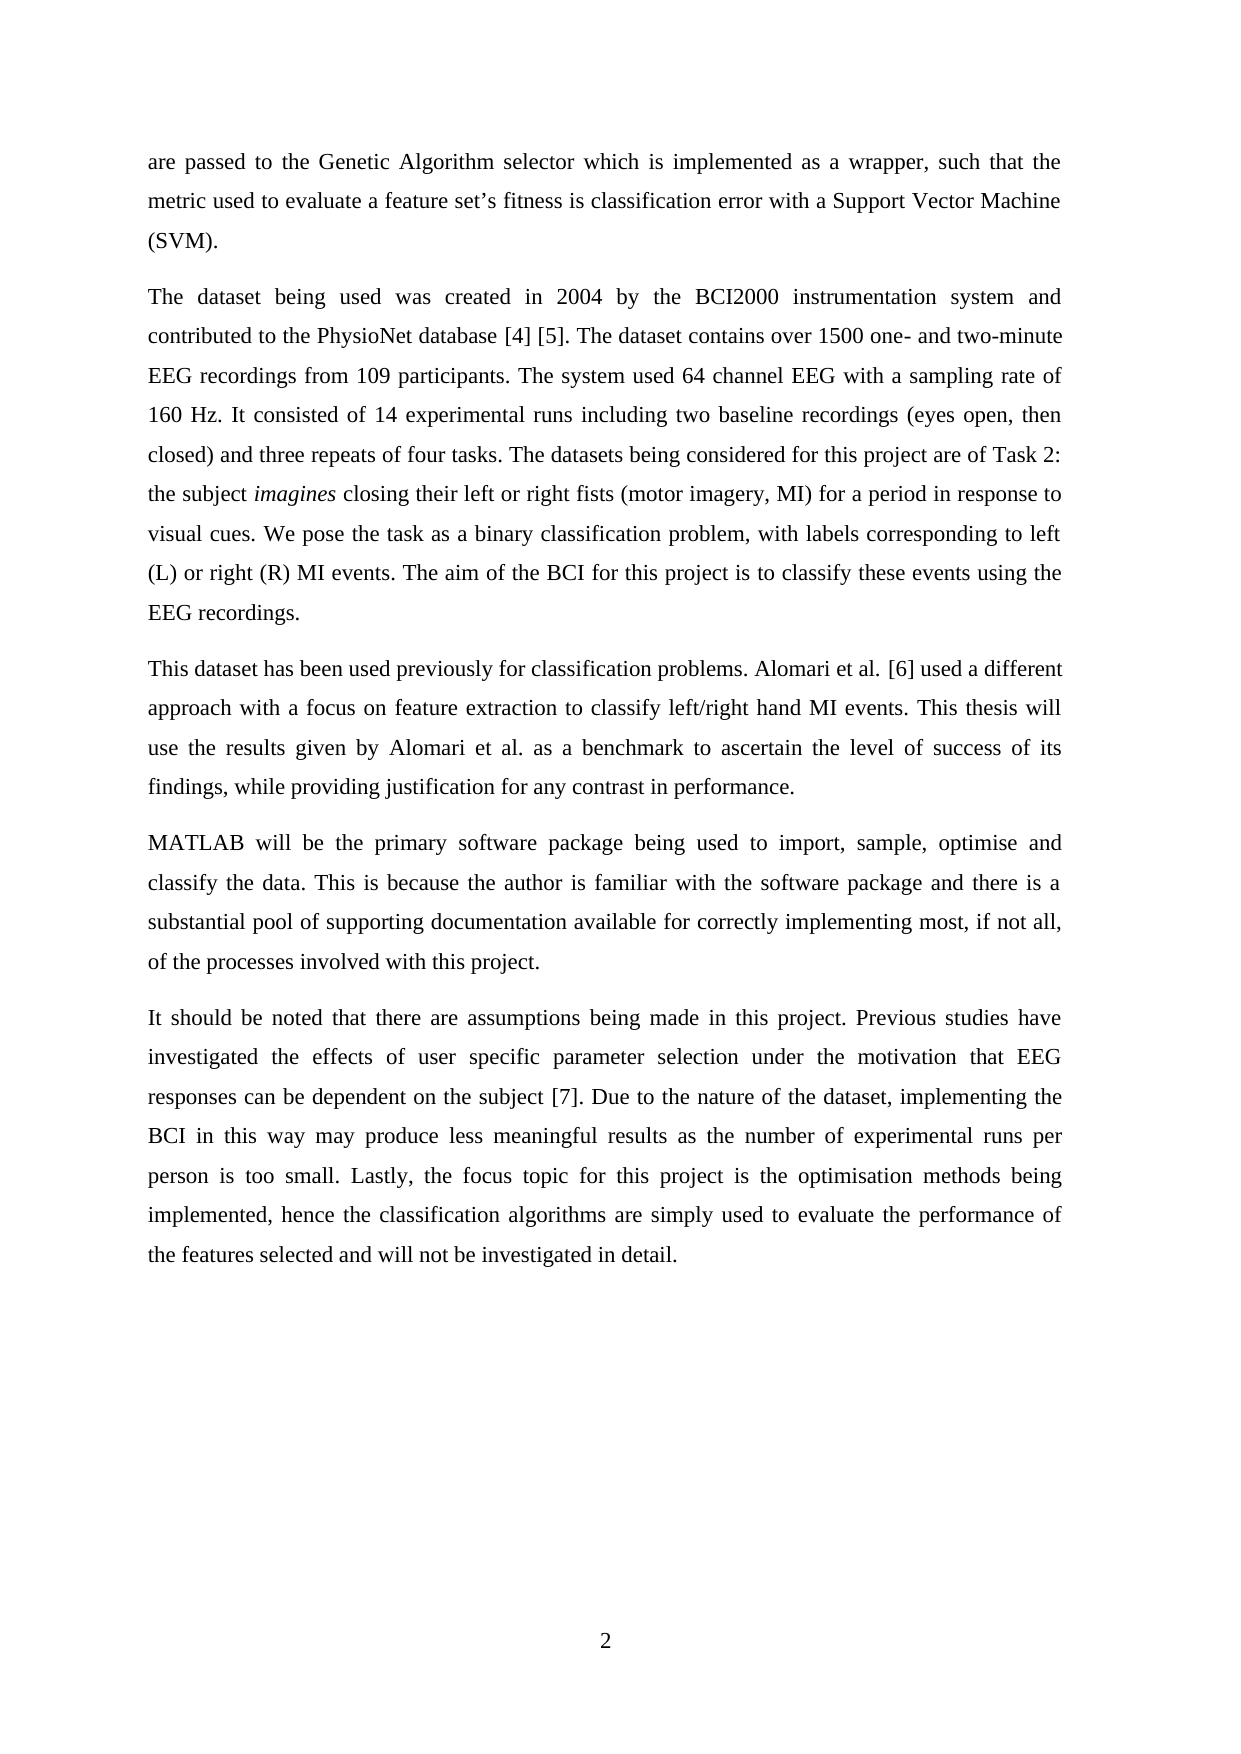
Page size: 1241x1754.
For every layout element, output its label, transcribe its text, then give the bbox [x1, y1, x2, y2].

text This dataset has been used previously for classification problems. Alomari et al. used a different approach with a focus on feature extraction to classify left/right hand MI events. This thesis will use the results given by Alomari et al. as a benchmark to ascertain the level of success of its findings, while providing justification for any contrast in performance. [148, 655, 1063, 799]
text The dataset being used was created in 2004 by the BCI2000 instrumentation system and contributed to the PhysioNet database . The dataset contains over 1500 one- and two-minute EEG recordings from 109 participants. The system used 64 channel EEG with a sampling rate of 160 Hz. It consisted of 14 experimental runs including two baseline recordings (eyes open, then closed) and three repeats of four tasks. The datasets being considered for this project are of Task 2: the subject imagines closing their left or right fists (motor imagery, MI) for a period in response to visual cues. We pose the task as a binary classification problem, with labels corresponding to left (L) or right (R) MI events. The aim of the BCI for this project is to classify these events using the EEG recordings. [148, 283, 1063, 625]
text It should be noted that there are assumptions being made in this project. Previous studies have investigated the effects of user specific parameter selection under the motivation that EEG responses can be dependent on the subject. Due to the nature of the dataset, implementing the BCI in this way may produce less meaningful results as the number of experimental runs per person is too small. Lastly, the focus topic for this project is the optimisation methods being implemented, hence the classification algorithms are simply used to evaluate the performance of the features selected and will not be investigated in detail. [148, 1004, 1063, 1267]
text MATLAB will be the primary software package being used to import, sample, optimise and classify the data. This is because the author is familiar with the software package and there is a substantial pool of supporting documentation available for correctly implementing most, if not all, of the processes involved with this project. [148, 829, 1063, 974]
